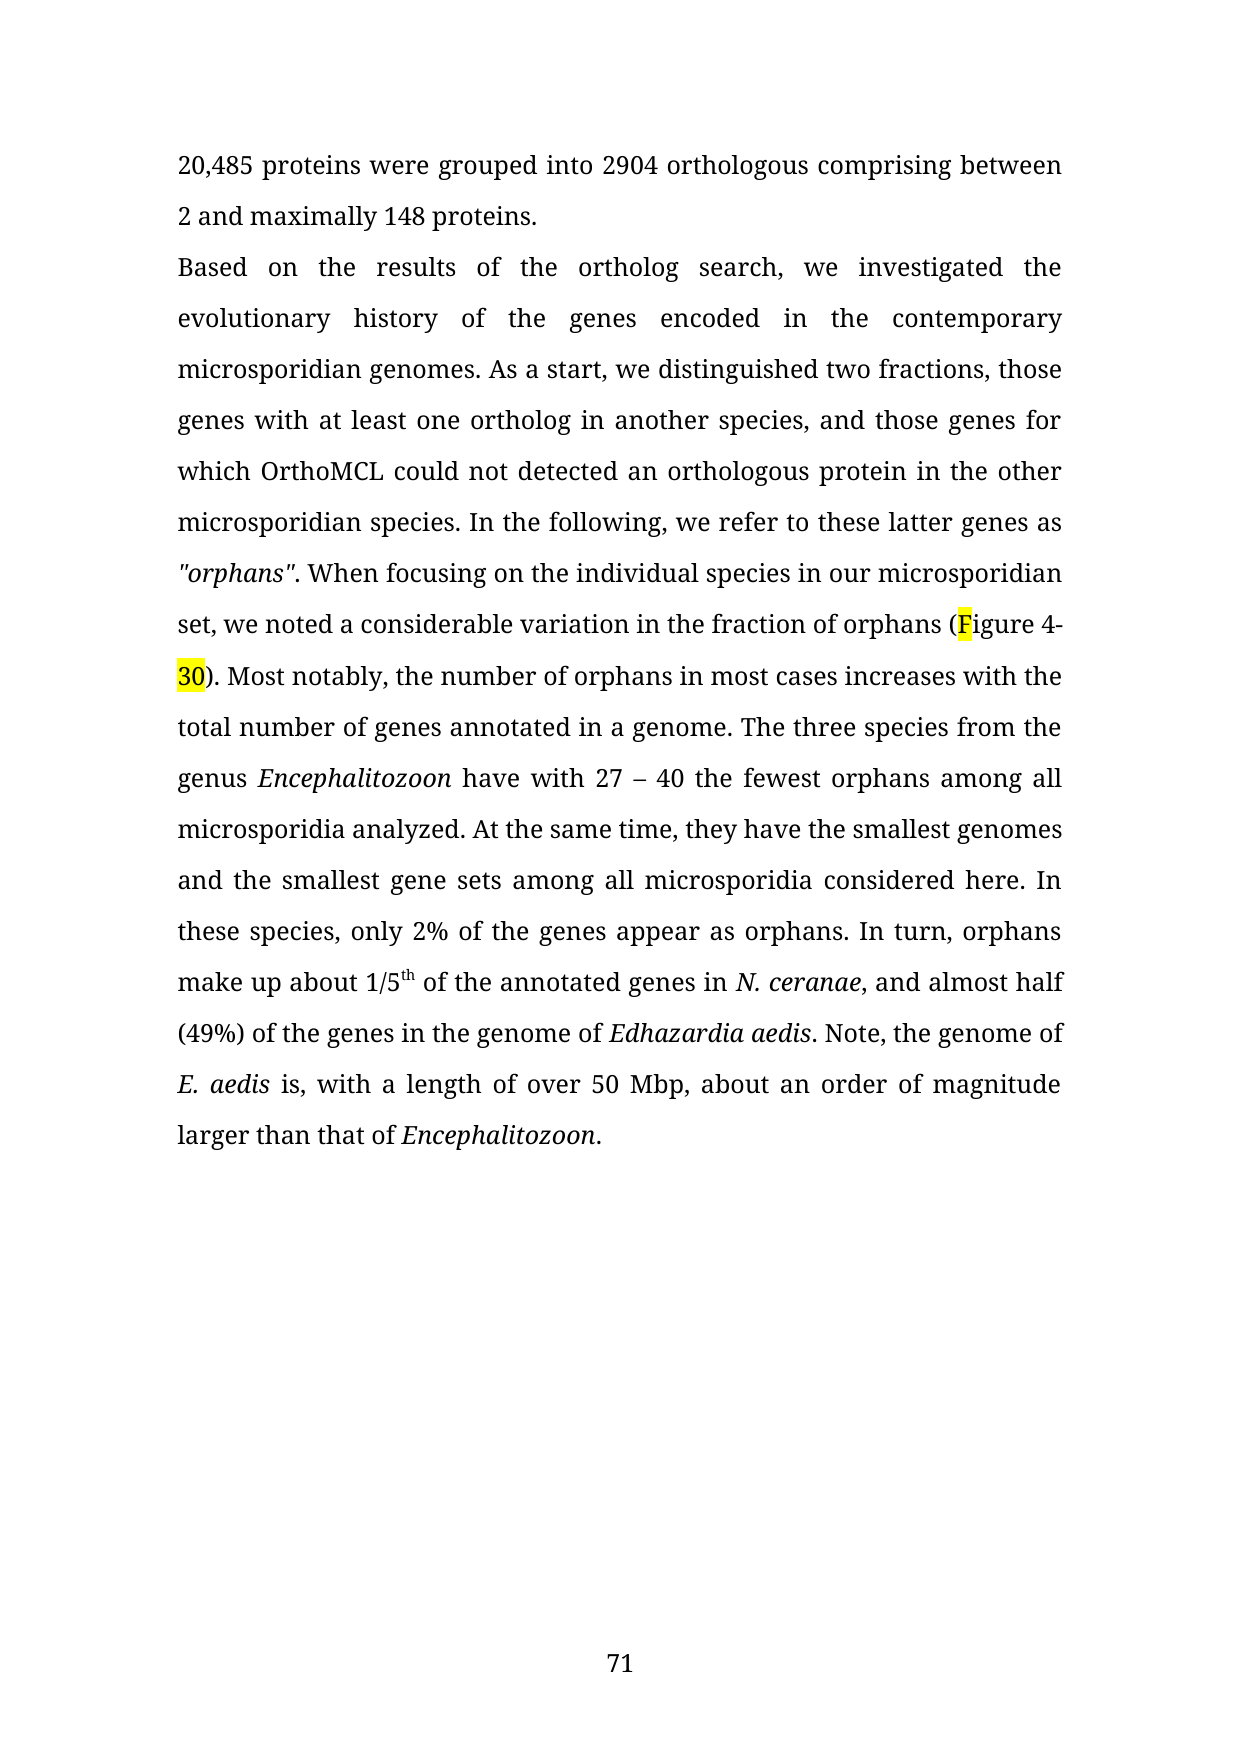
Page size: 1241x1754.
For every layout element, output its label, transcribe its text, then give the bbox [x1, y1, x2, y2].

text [177, 148, 1063, 233]
